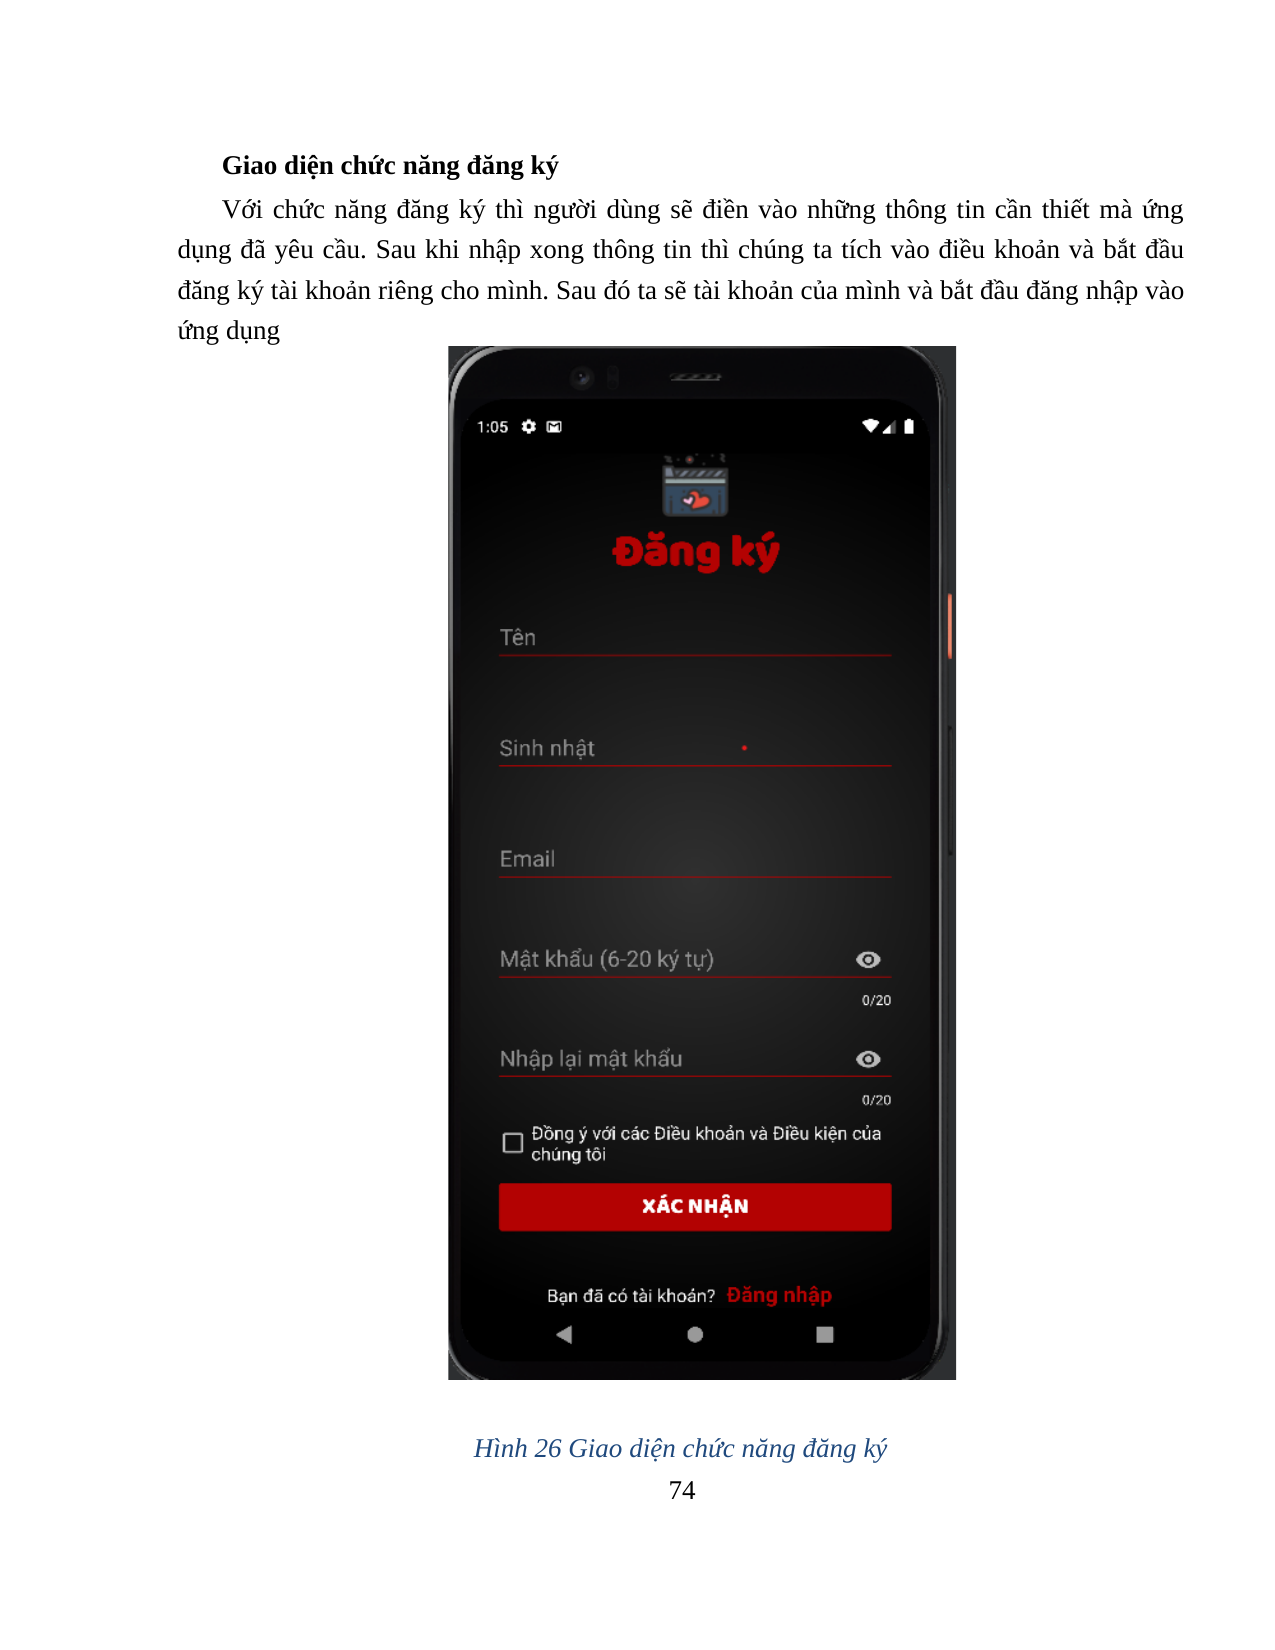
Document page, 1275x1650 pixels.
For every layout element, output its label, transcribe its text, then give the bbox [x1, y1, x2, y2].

text Với chức năng đăng ký thì người dùng sẽ điền vào những thông tin cần thiết mà ứng dụng đã yêu cầu. Sau khi nhập xong thông tin thì chúng ta tích vào điều khoản và bắt đầu đăng ký tài khoản riêng cho mình. Sau đó ta sẽ tài khoản của mình và bắt đầu đăng nhập vào ứng dụng [177, 193, 1186, 345]
text Giao diện chức năng đăng ký [177, 149, 1186, 180]
picture [448, 346, 957, 1380]
text Hình 26 Giao diện chức năng đăng ký [177, 1433, 1186, 1464]
